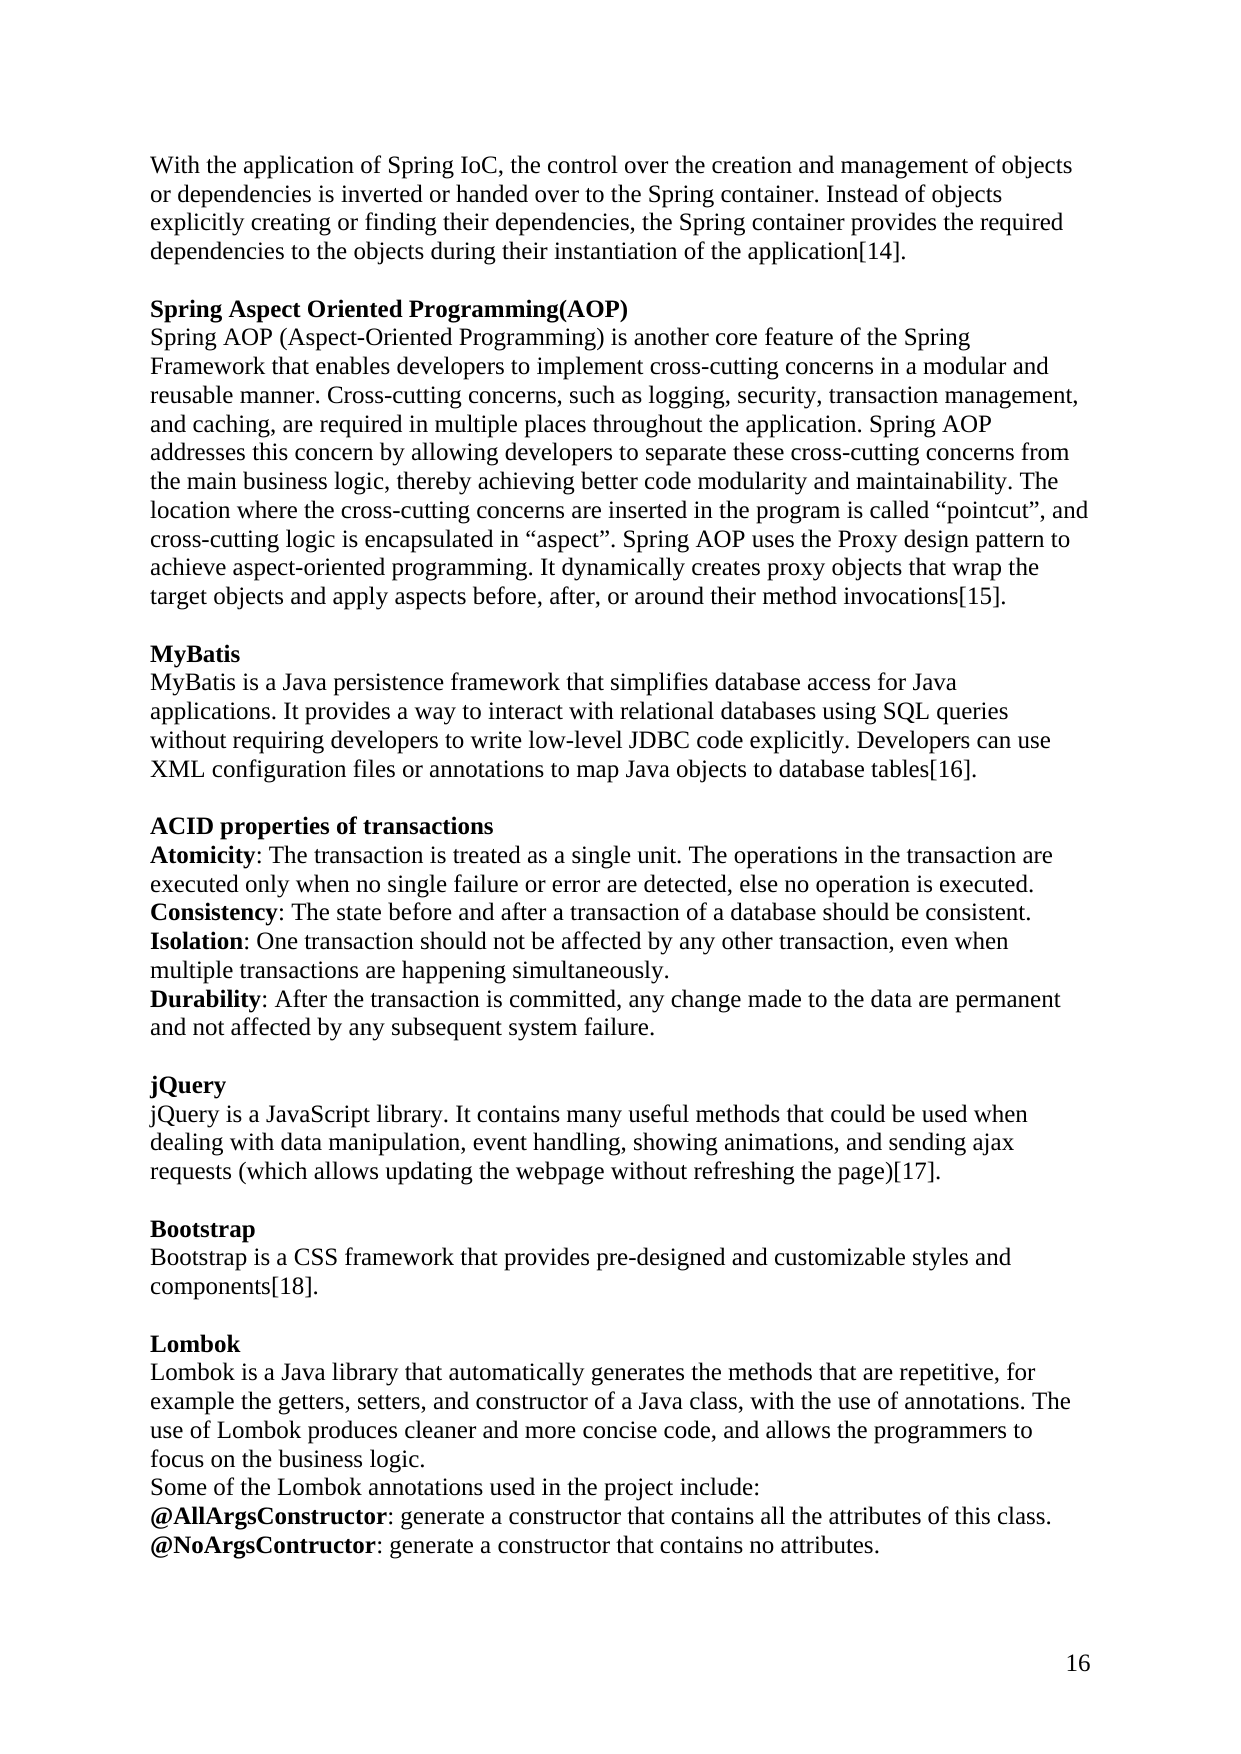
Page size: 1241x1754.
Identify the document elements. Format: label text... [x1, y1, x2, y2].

text MyBatis [150, 639, 1090, 667]
text Bootstrap is a CSS framework that provides pre-designed and customizable styles and components[18]. [150, 1242, 1090, 1300]
text Atomicity: The transaction is treated as a single unit. The operations in the transaction are executed only when no single failure or error are detected, else no operation is executed. [150, 840, 1090, 897]
text Spring AOP (Aspect-Oriented Programming) is another core feature of the Spring Framework that enables developers to implement cross-cutting concerns in a modular and reusable manner. Cross-cutting concerns, such as logging, security, transaction management, and caching, are required in multiple places throughout the application. Spring AOP addresses this concern by allowing developers to separate these cross-cutting concerns from the main business logic, thereby achieving better code modularity and maintainability. The location where the cross-cutting concerns are inserted in the program is called “pointcut”, and cross-cutting logic is encapsulated in “aspect”. Spring AOP uses the Proxy design pattern to achieve aspect-oriented programming. It dynamically creates proxy objects that wrap the target objects and apply aspects before, after, or around their method invocations[15]. [150, 322, 1090, 610]
text Lombok is a Java library that automatically generates the methods that are repetitive, for example the getters, setters, and constructor of a Java class, with the use of annotations. The use of Lombok produces cleaner and more concise code, and allows the programmers to focus on the business logic. [150, 1357, 1090, 1472]
text Durability: After the transaction is committed, any change made to the data are permanent and not affected by any subsequent system failure. [150, 984, 1090, 1041]
text ACID properties of transactions [150, 811, 1090, 840]
text @NoArgsContructor: generate a constructor that contains no attributes. [150, 1530, 1090, 1559]
text Some of the Lombok annotations used in the project include: [150, 1472, 1090, 1501]
text Spring Aspect Oriented Programming(AOP) [150, 294, 1090, 322]
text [150, 150, 1090, 265]
text jQuery [150, 1070, 1090, 1099]
text jQuery is a JavaScript library. It contains many useful methods that could be used when dealing with data manipulation, event handling, showing animations, and sending ajax requests (which allows updating the webpage without refreshing the page)[17]. [150, 1099, 1090, 1185]
text Bootstrap [150, 1214, 1090, 1242]
text Isolation: One transaction should not be affected by any other transaction, even when multiple transactions are happening simultaneously. [150, 926, 1090, 984]
text Lombok [150, 1329, 1090, 1357]
text @AllArgsConstructor: generate a constructor that contains all the attributes of this class. [150, 1501, 1090, 1530]
text MyBatis is a Java persistence framework that simplifies database access for Java applications. It provides a way to interact with relational databases using SQL queries without requiring developers to write low-level JDBC code explicitly. Developers can use XML configuration files or annotations to map Java objects to database tables[16]. [150, 667, 1090, 782]
text Consistency: The state before and after a transaction of a database should be consistent. [150, 897, 1090, 926]
